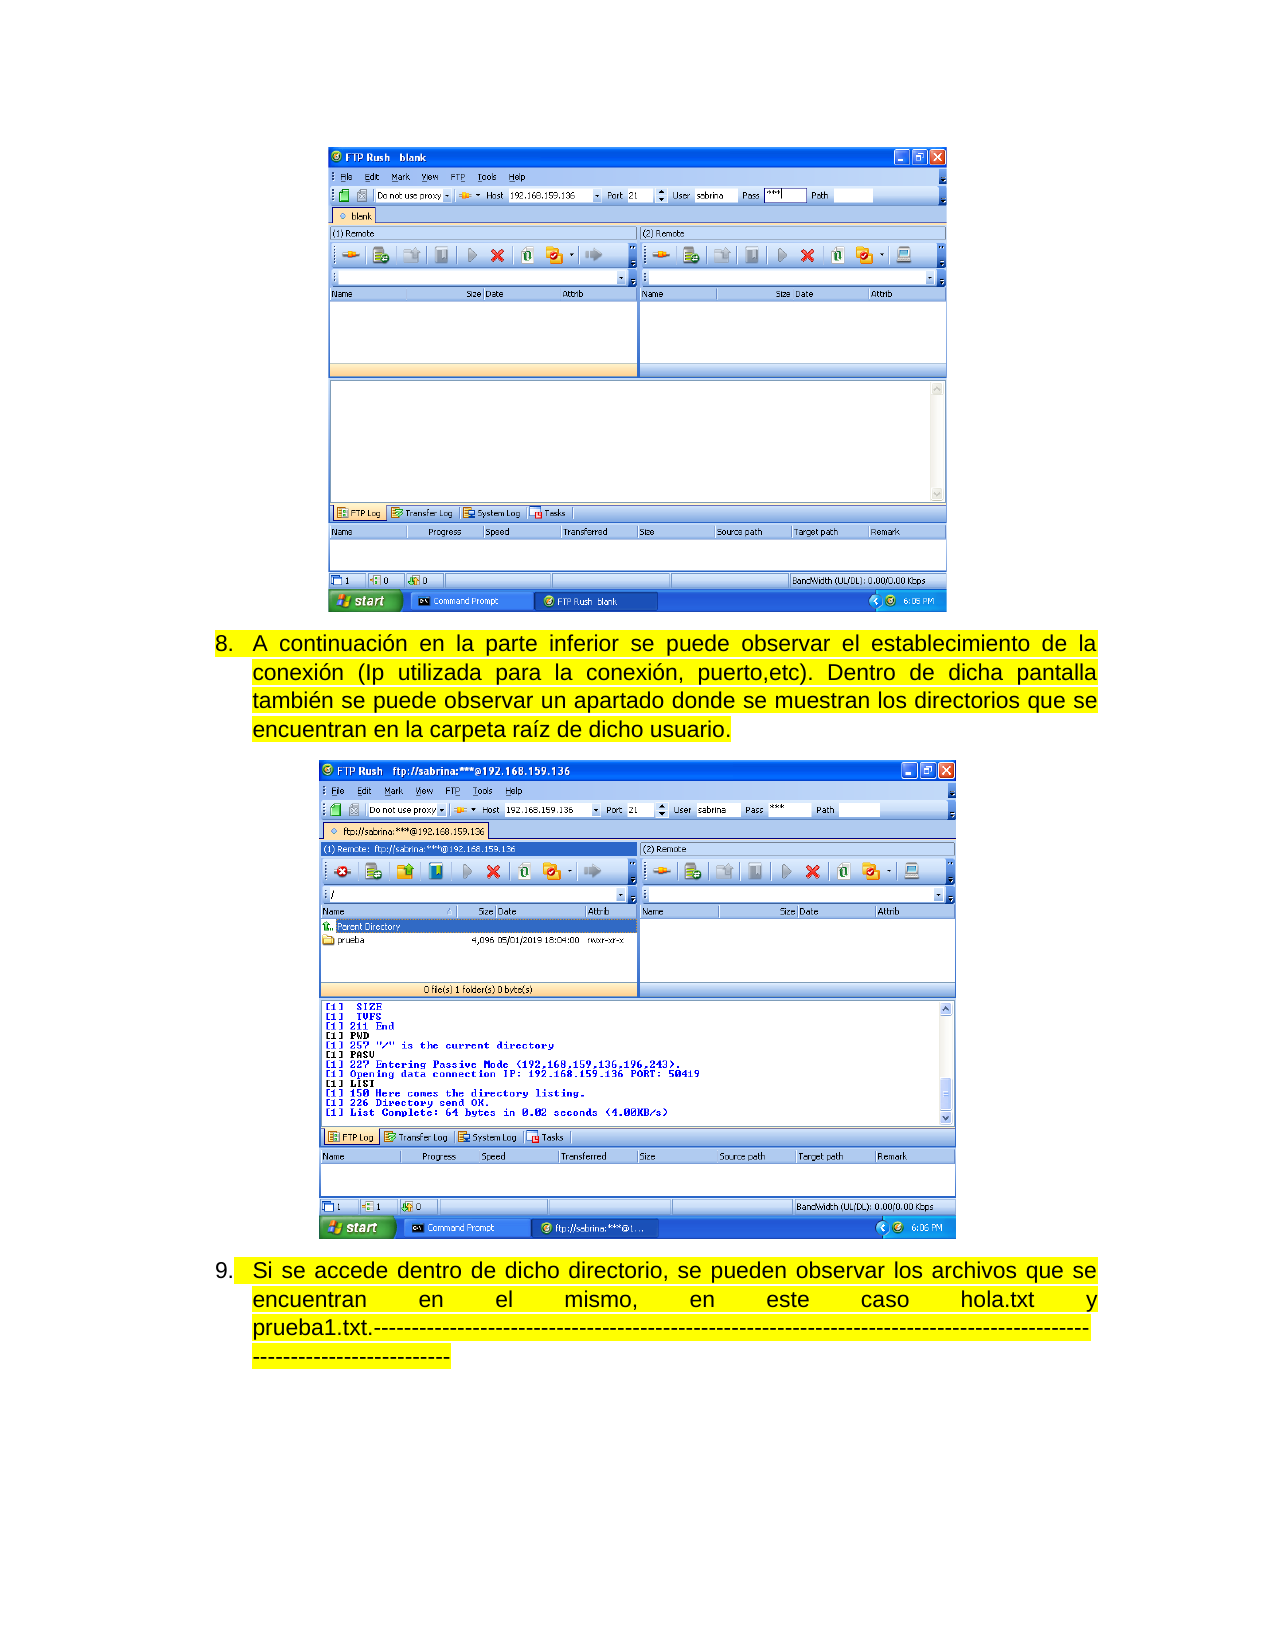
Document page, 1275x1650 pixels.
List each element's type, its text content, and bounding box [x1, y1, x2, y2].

list Si se accede dentro de dicho directorio, se pueden observar los archivos que se encuentran en el mismo, en este caso hola.txt y prueba1.txt.------------------------------------------------------------------------------------------------------------------------ [215, 1257, 1098, 1369]
picture [319, 760, 956, 1239]
list A continuación en la parte inferior se puede observar el establecimiento de la conexión (Ip utilizada para la conexión, puerto,etc). Dentro de dicha pantalla también se puede observar un apartado donde se muestran los directorios que se encuentran en la carpeta raíz de dicho usuario. [215, 657, 1098, 742]
picture [328, 147, 947, 612]
